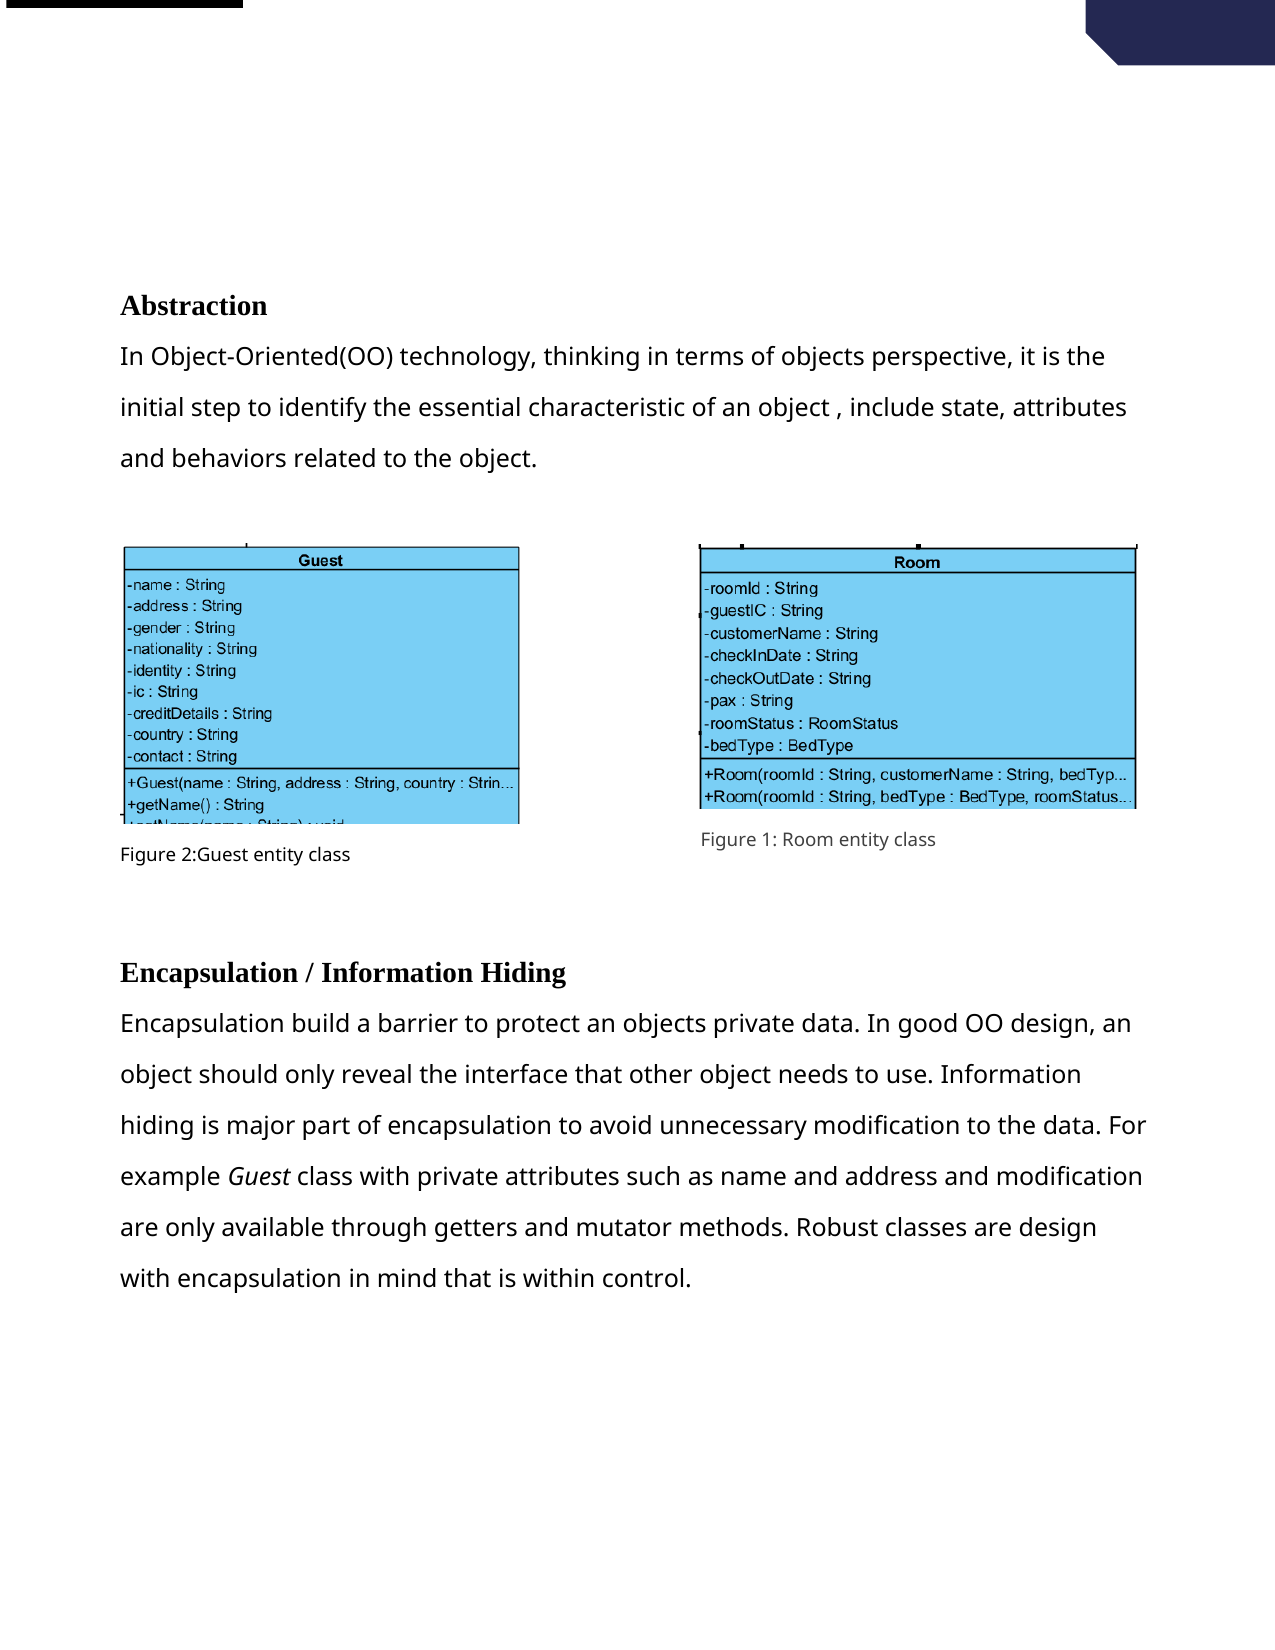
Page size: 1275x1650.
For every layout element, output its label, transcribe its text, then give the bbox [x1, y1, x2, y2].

subtitle Encapsulation / Information Hiding [120, 955, 1155, 988]
text In Object-Oriented(OO) technology, thinking in terms of objects perspective, it is the initial step to identify the essential characteristic of an object , include state, attributes and behaviors related to the object. [120, 339, 1155, 475]
text Figure 2:Guest entity class [120, 841, 1155, 866]
text Encapsulation build a barrier to protect an objects private data. In good OO design, an object should only reveal the interface that other object needs to use. Information hiding is major part of encapsulation to avoid unnecessary modification to the data. For example Guest class with private attributes such as name and address and modification are only available through getters and mutator methods. Robust classes are design with encapsulation in mind that is within control. [120, 1005, 1155, 1294]
picture [120, 543, 529, 824]
subtitle Abstraction [120, 288, 1155, 322]
picture [698, 544, 1138, 809]
